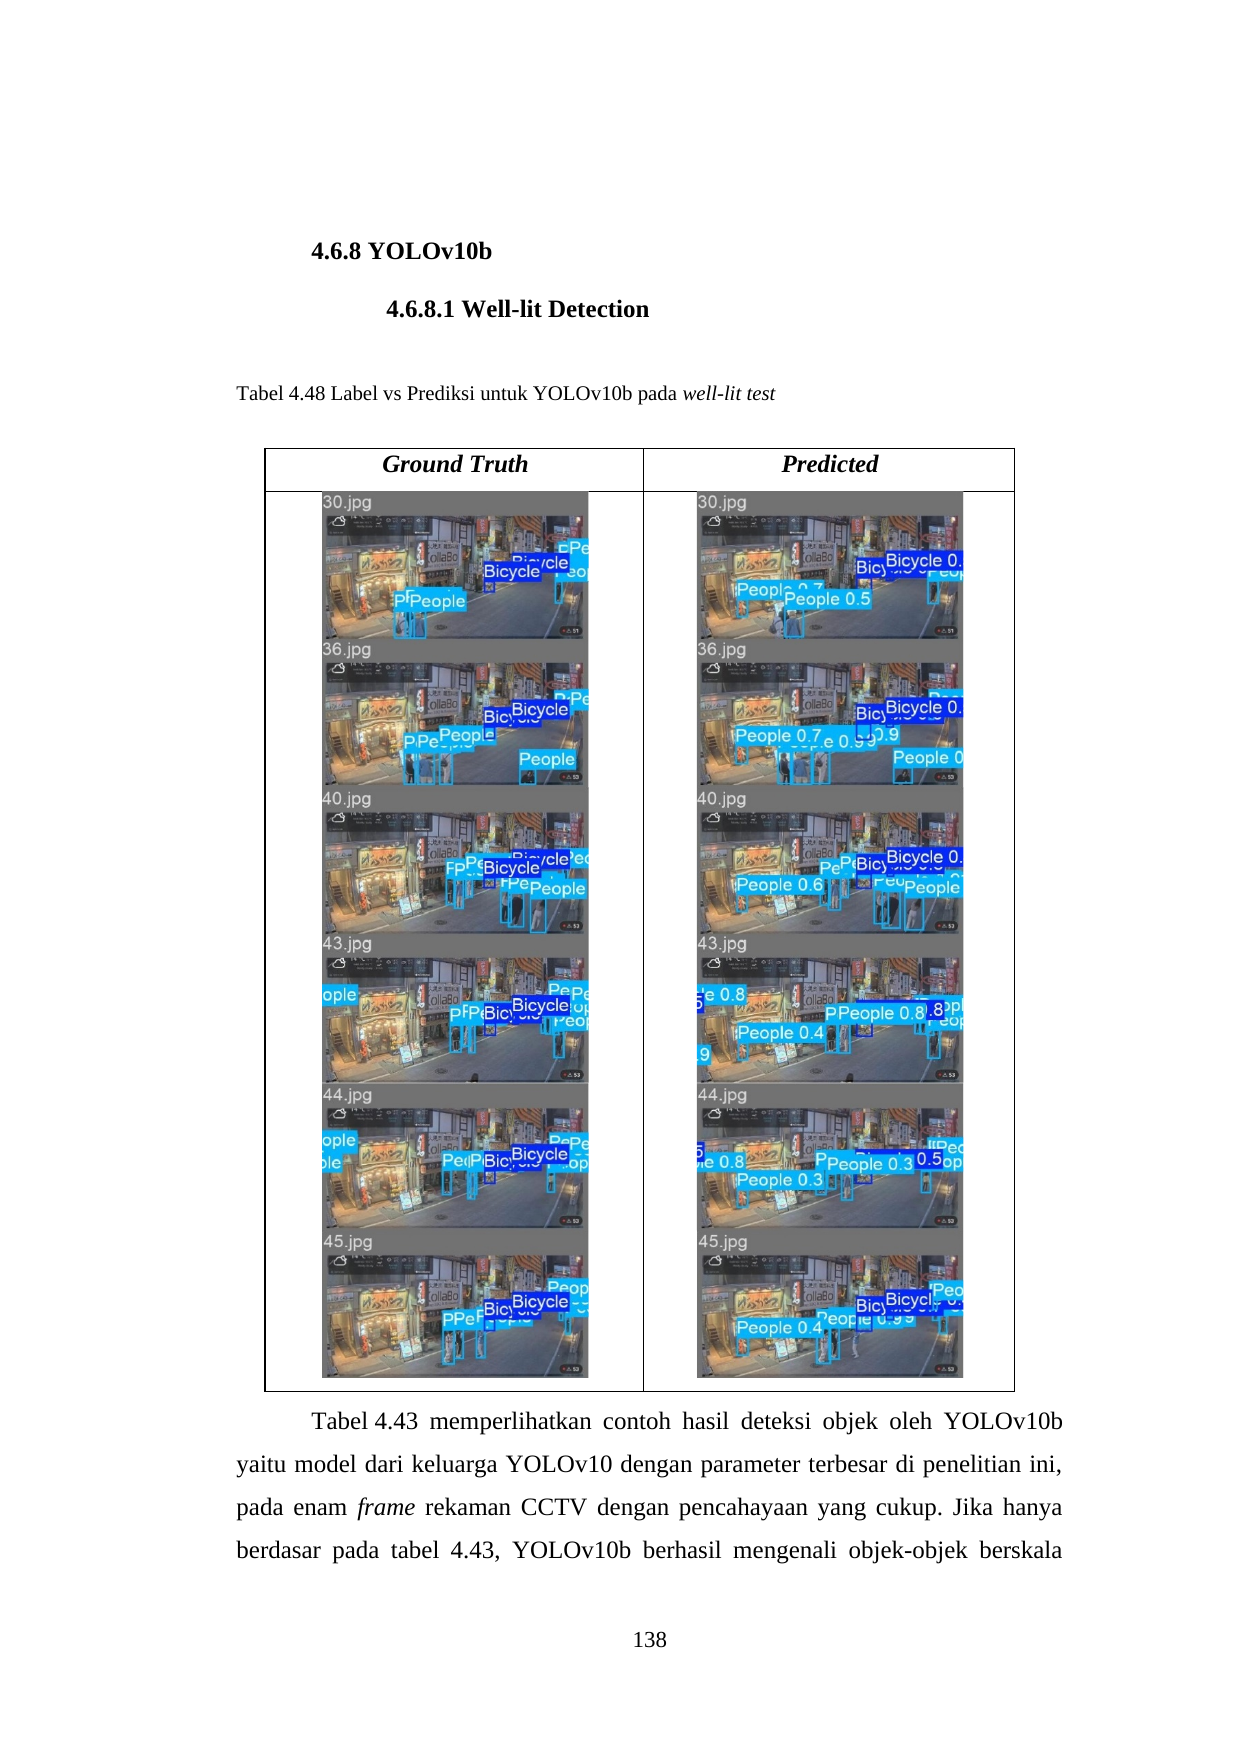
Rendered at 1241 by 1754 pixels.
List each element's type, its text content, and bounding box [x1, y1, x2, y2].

picture [720, 988, 730, 1001]
subtitle 4.6.8.1 Well-lit Detection [386, 294, 1063, 323]
picture [322, 491, 589, 1378]
table_cell [266, 492, 643, 1391]
picture [578, 1309, 589, 1313]
table_header Predicted [644, 449, 1014, 491]
subtitle 4.6.8 YOLOv10b [236, 236, 1063, 265]
picture [696, 491, 964, 1378]
table_cell [644, 492, 1014, 1391]
table_header Ground Truth [266, 449, 643, 491]
